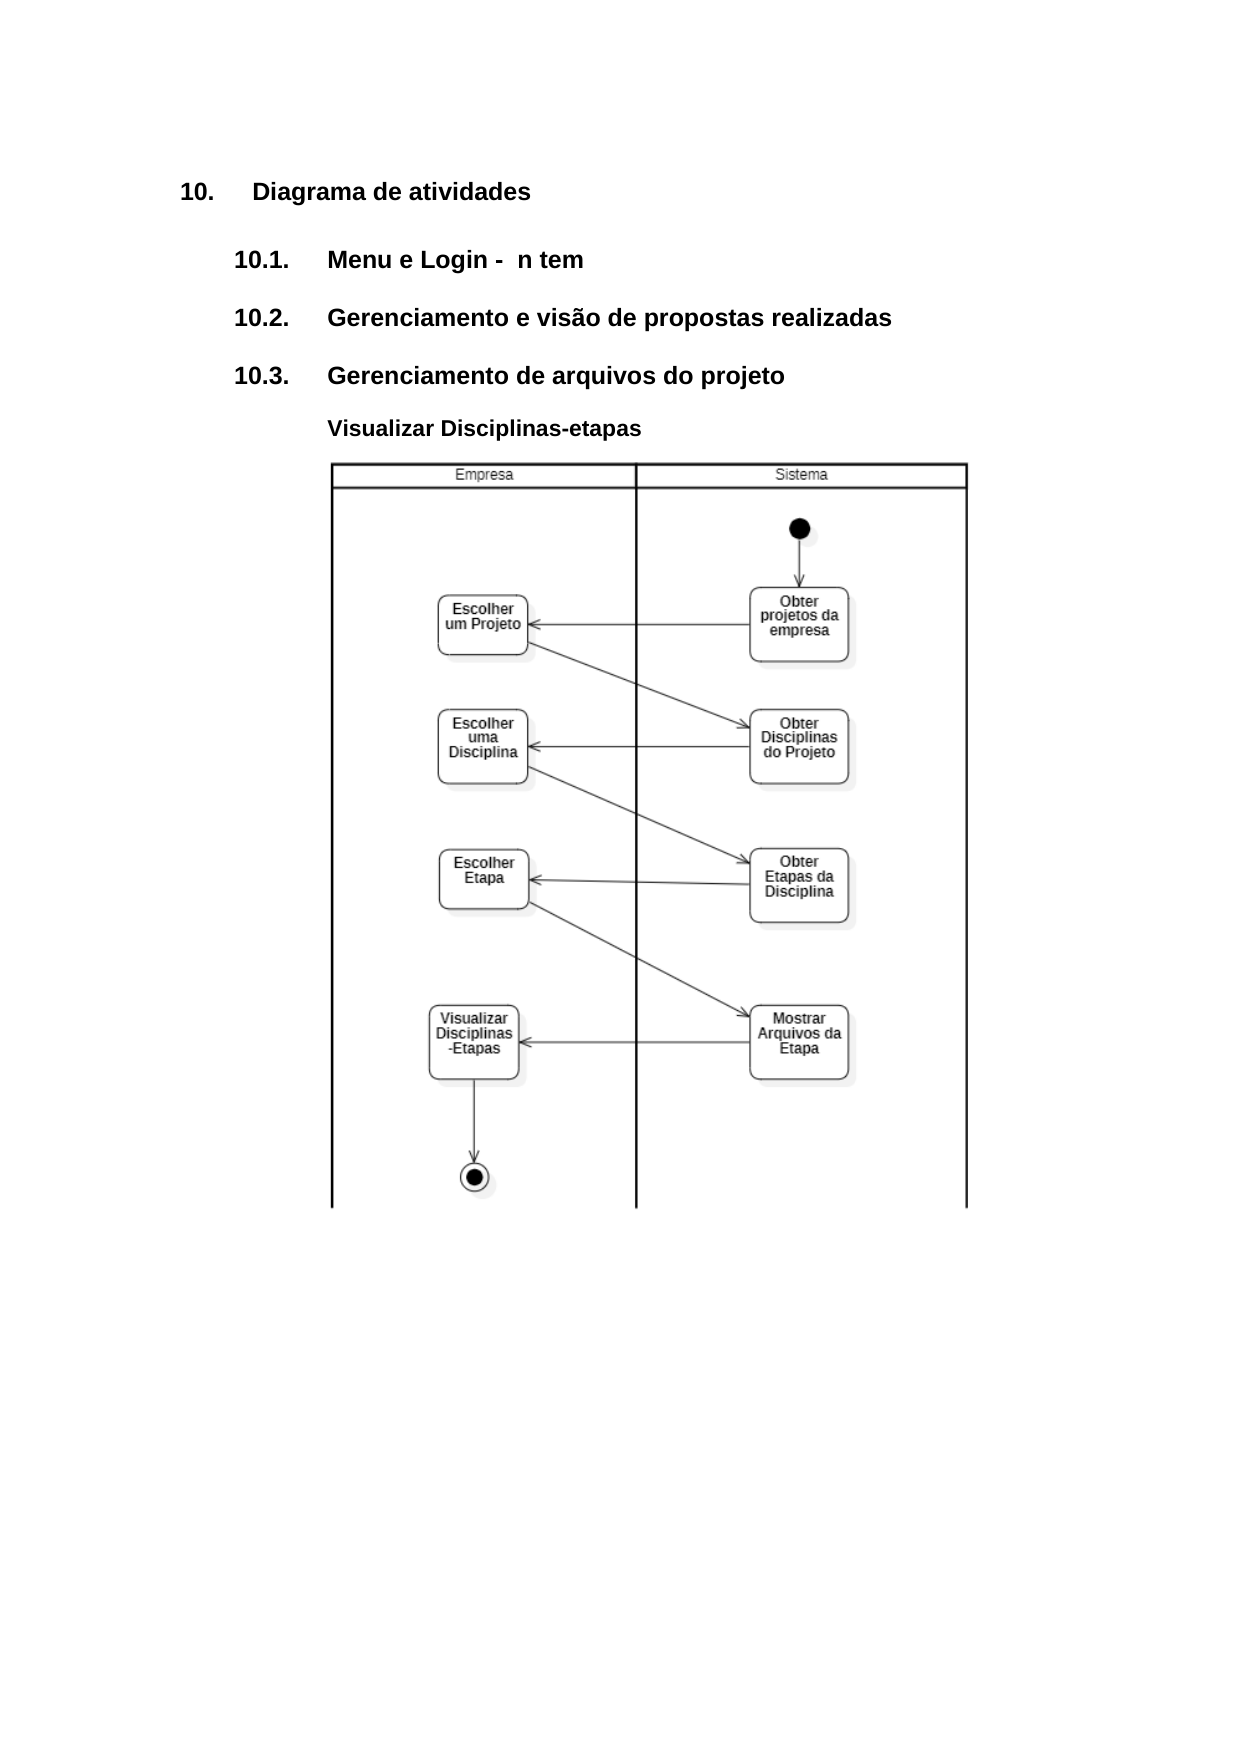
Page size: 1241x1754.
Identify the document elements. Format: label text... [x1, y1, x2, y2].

subtitle Gerenciamento e visão de propostas realizadas [289, 303, 1122, 332]
text Visualizar Disciplinas-etapas [327, 415, 1122, 441]
picture [295, 445, 1004, 1239]
subtitle Gerenciamento de arquivos do projeto [289, 361, 1122, 390]
subtitle Diagrama de atividades [214, 177, 1063, 206]
subtitle Menu e Login - n tem [289, 245, 1122, 274]
